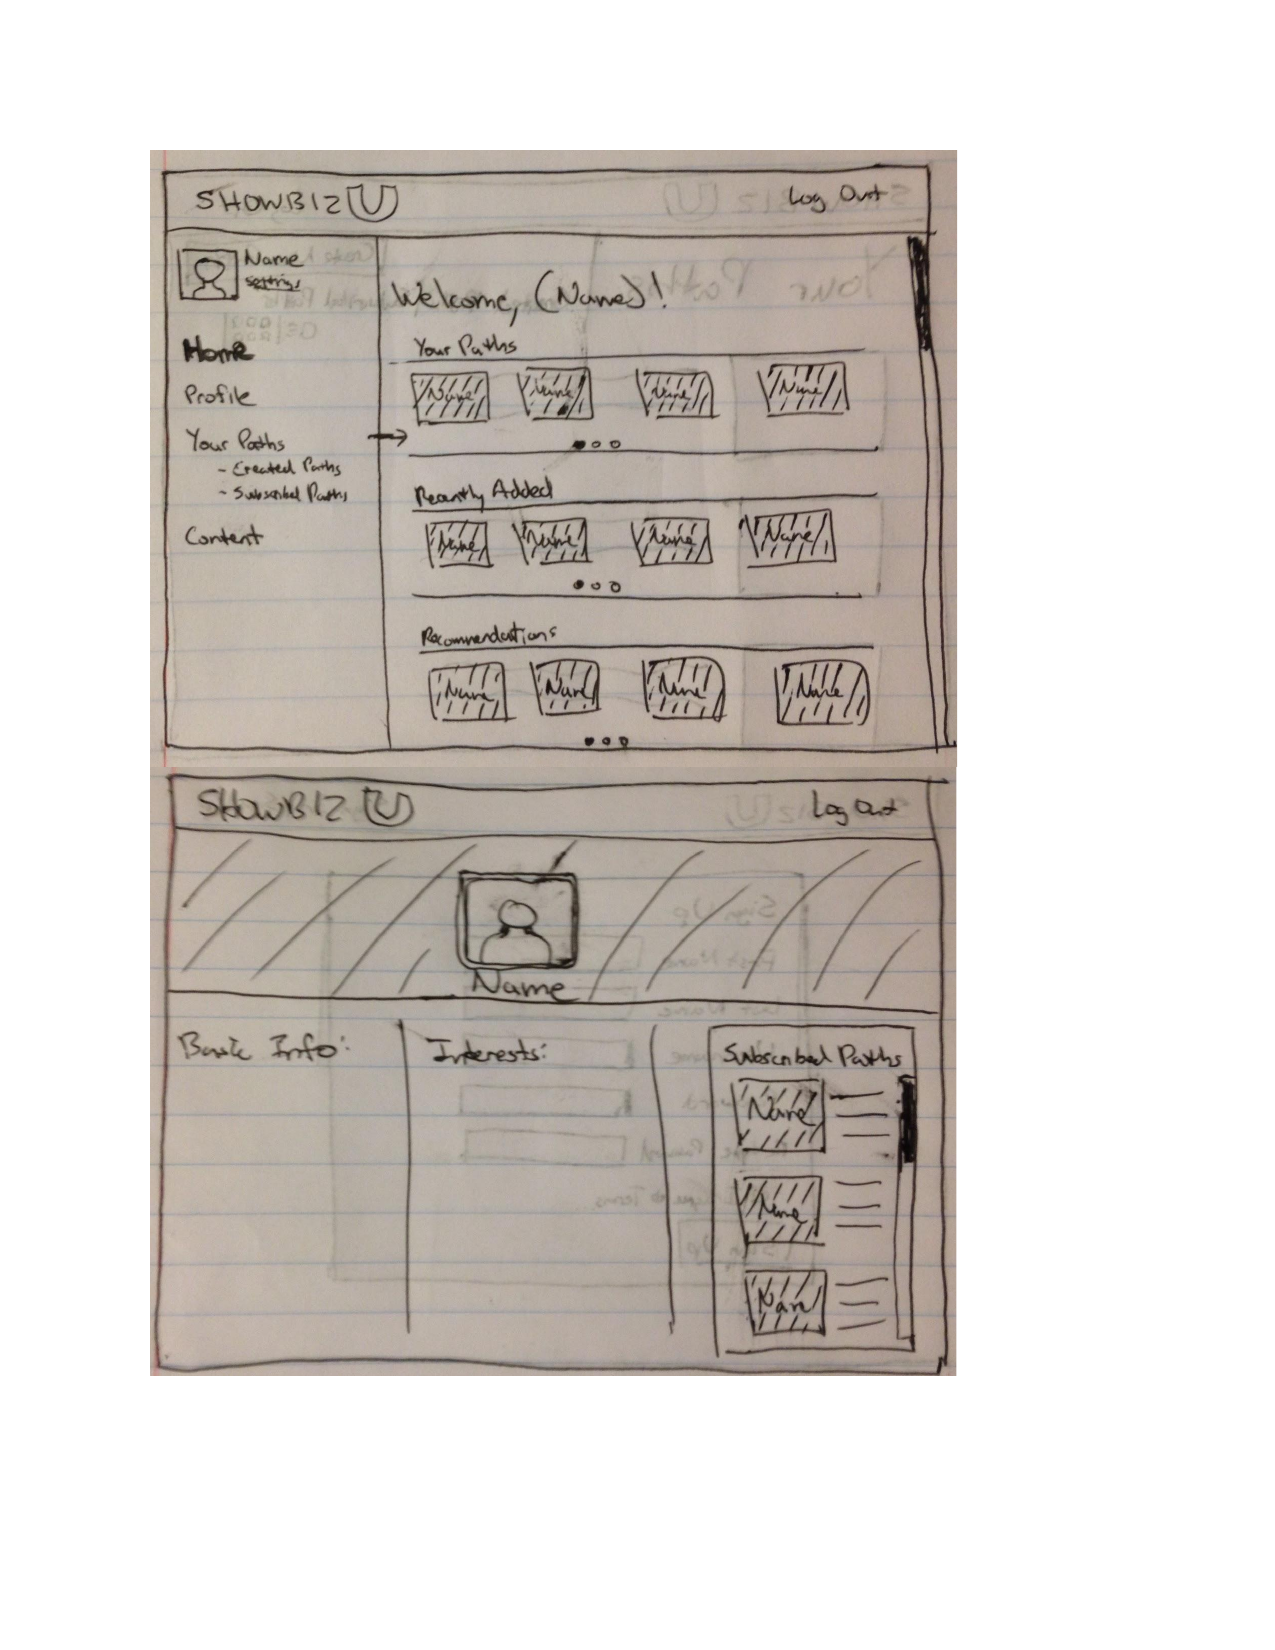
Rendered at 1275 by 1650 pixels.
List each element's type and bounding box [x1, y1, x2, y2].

picture [150, 150, 958, 1376]
